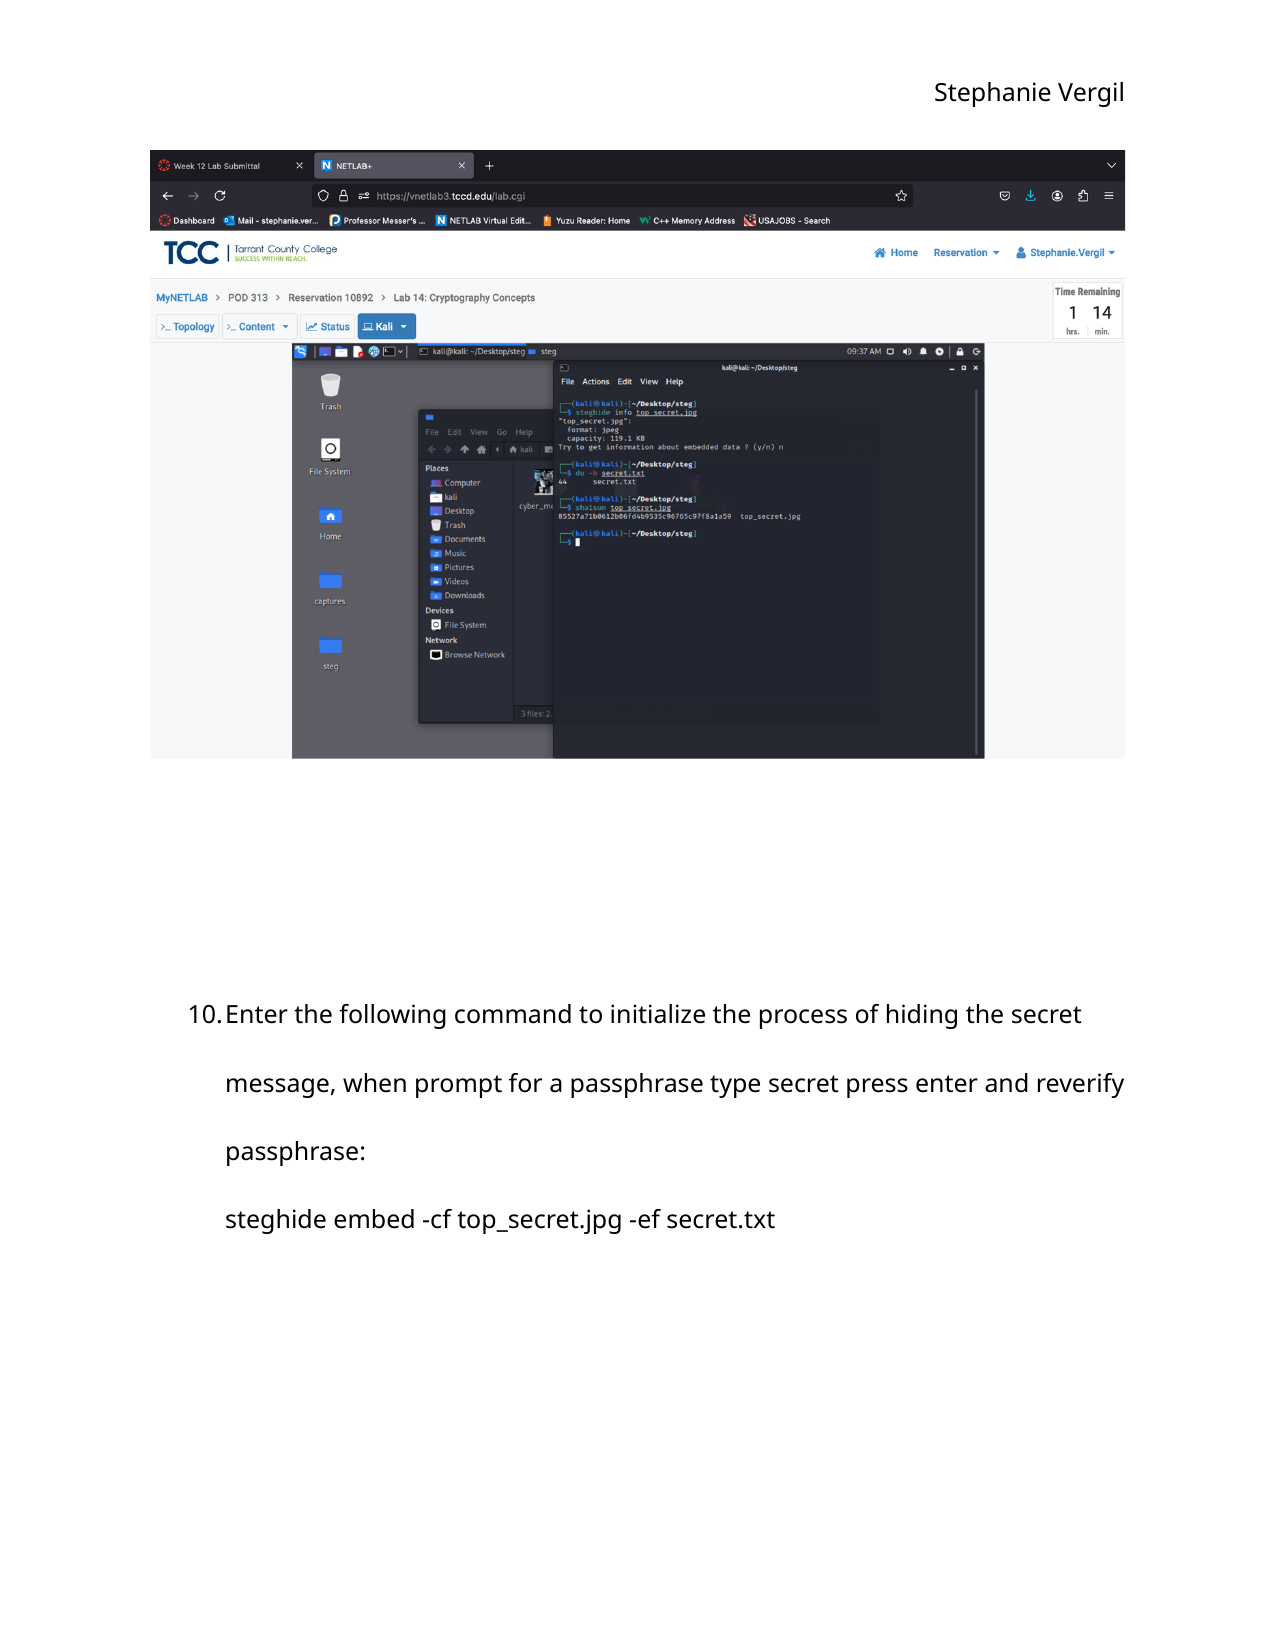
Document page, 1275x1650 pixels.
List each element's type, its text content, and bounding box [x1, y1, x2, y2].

list Enter the following command to initialize the process of hiding the secret message, when prompt for a passphrase type secret press enter and reverify passphrase: [187, 997, 1125, 1167]
picture [150, 150, 1125, 759]
list steghide embed -cf top_secret.jpg -ef secret.txt [225, 1201, 1125, 1236]
